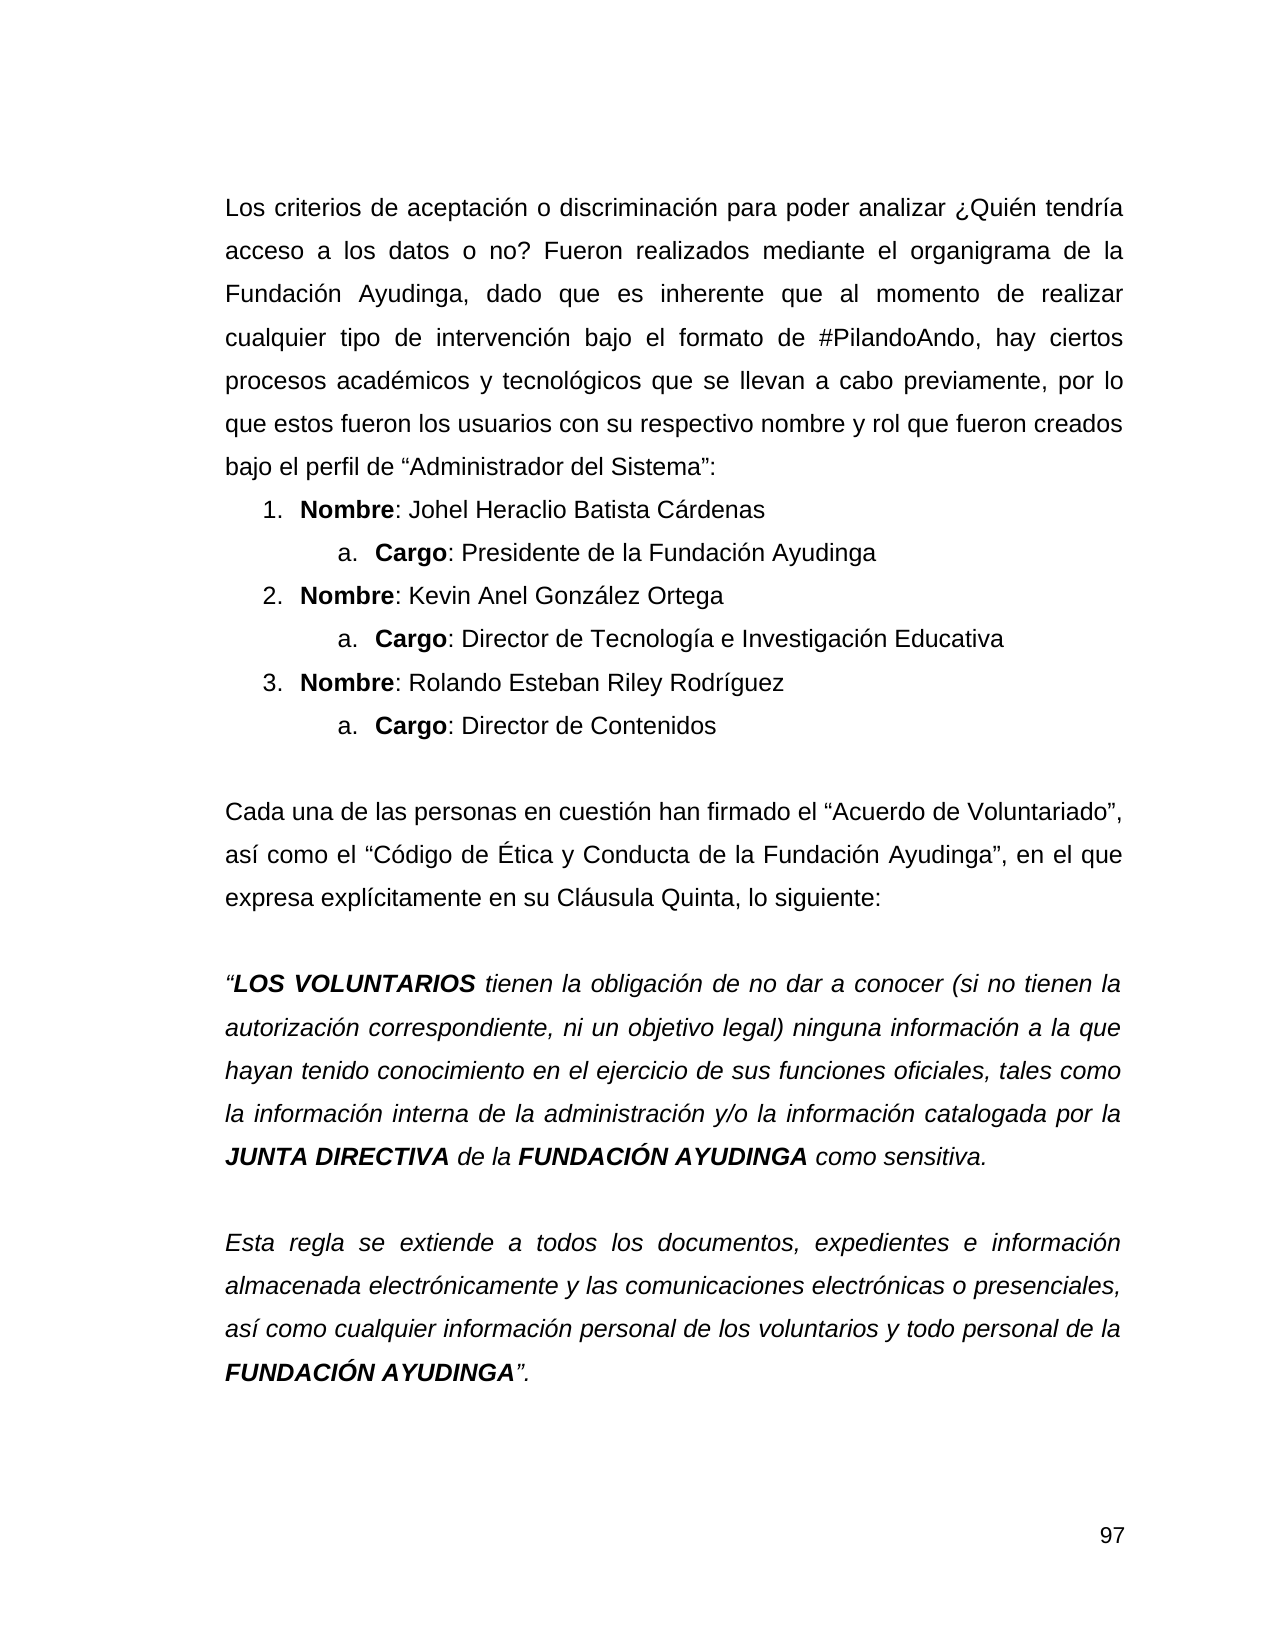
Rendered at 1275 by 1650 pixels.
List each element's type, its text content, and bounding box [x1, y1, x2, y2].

list Cargo: Director de Tecnología e Investigación Educativa [337, 624, 1125, 653]
text “LOS VOLUNTARIOS tienen la obligación de no dar a conocer (si no tienen la autorización correspondiente, ni un objetivo legal) ninguna información a la que hayan tenido conocimiento en el ejercicio de sus funciones oficiales, tales como la información interna de la administración y/o la información catalogada por la JUNTA DIRECTIVA de la FUNDACIÓN AYUDINGA como sensitiva. [225, 969, 1125, 1171]
text Esta regla se extiende a todos los documentos, expedientes e información almacenada electrónicamente y las comunicaciones electrónicas o presenciales, así como cualquier información personal de los voluntarios y todo personal de la FUNDACIÓN AYUDINGA”. [225, 1228, 1125, 1386]
list Nombre: Rolando Esteban Riley Rodríguez [262, 667, 1125, 696]
list Nombre: Kevin Anel González Ortega [262, 581, 1125, 610]
list Nombre: Johel Heraclio Batista Cárdenas [262, 495, 1125, 524]
text Cada una de las personas en cuestión han firmado el “Acuerdo de Voluntariado”, así como el “Código de Ética y Conducta de la Fundación Ayudinga”, en el que expresa explícitamente en su Cláusula Quinta, lo siguiente: [225, 797, 1125, 912]
text Los criterios de aceptación o discriminación para poder analizar ¿Quién tendría acceso a los datos o no? Fueron realizados mediante el organigrama de la Fundación Ayudinga, dado que es inherente que al momento de realizar cualquier tipo de intervención bajo el formato de #PilandoAndo, hay ciertos procesos académicos y tecnológicos que se llevan a cabo previamente, por lo que estos fueron los usuarios con su respectivo nombre y rol que fueron creados bajo el perfil de “Administrador del Sistema”: [225, 193, 1125, 481]
list Cargo: Director de Contenidos [337, 711, 1125, 739]
list Cargo: Presidente de la Fundación Ayudinga [337, 538, 1125, 567]
